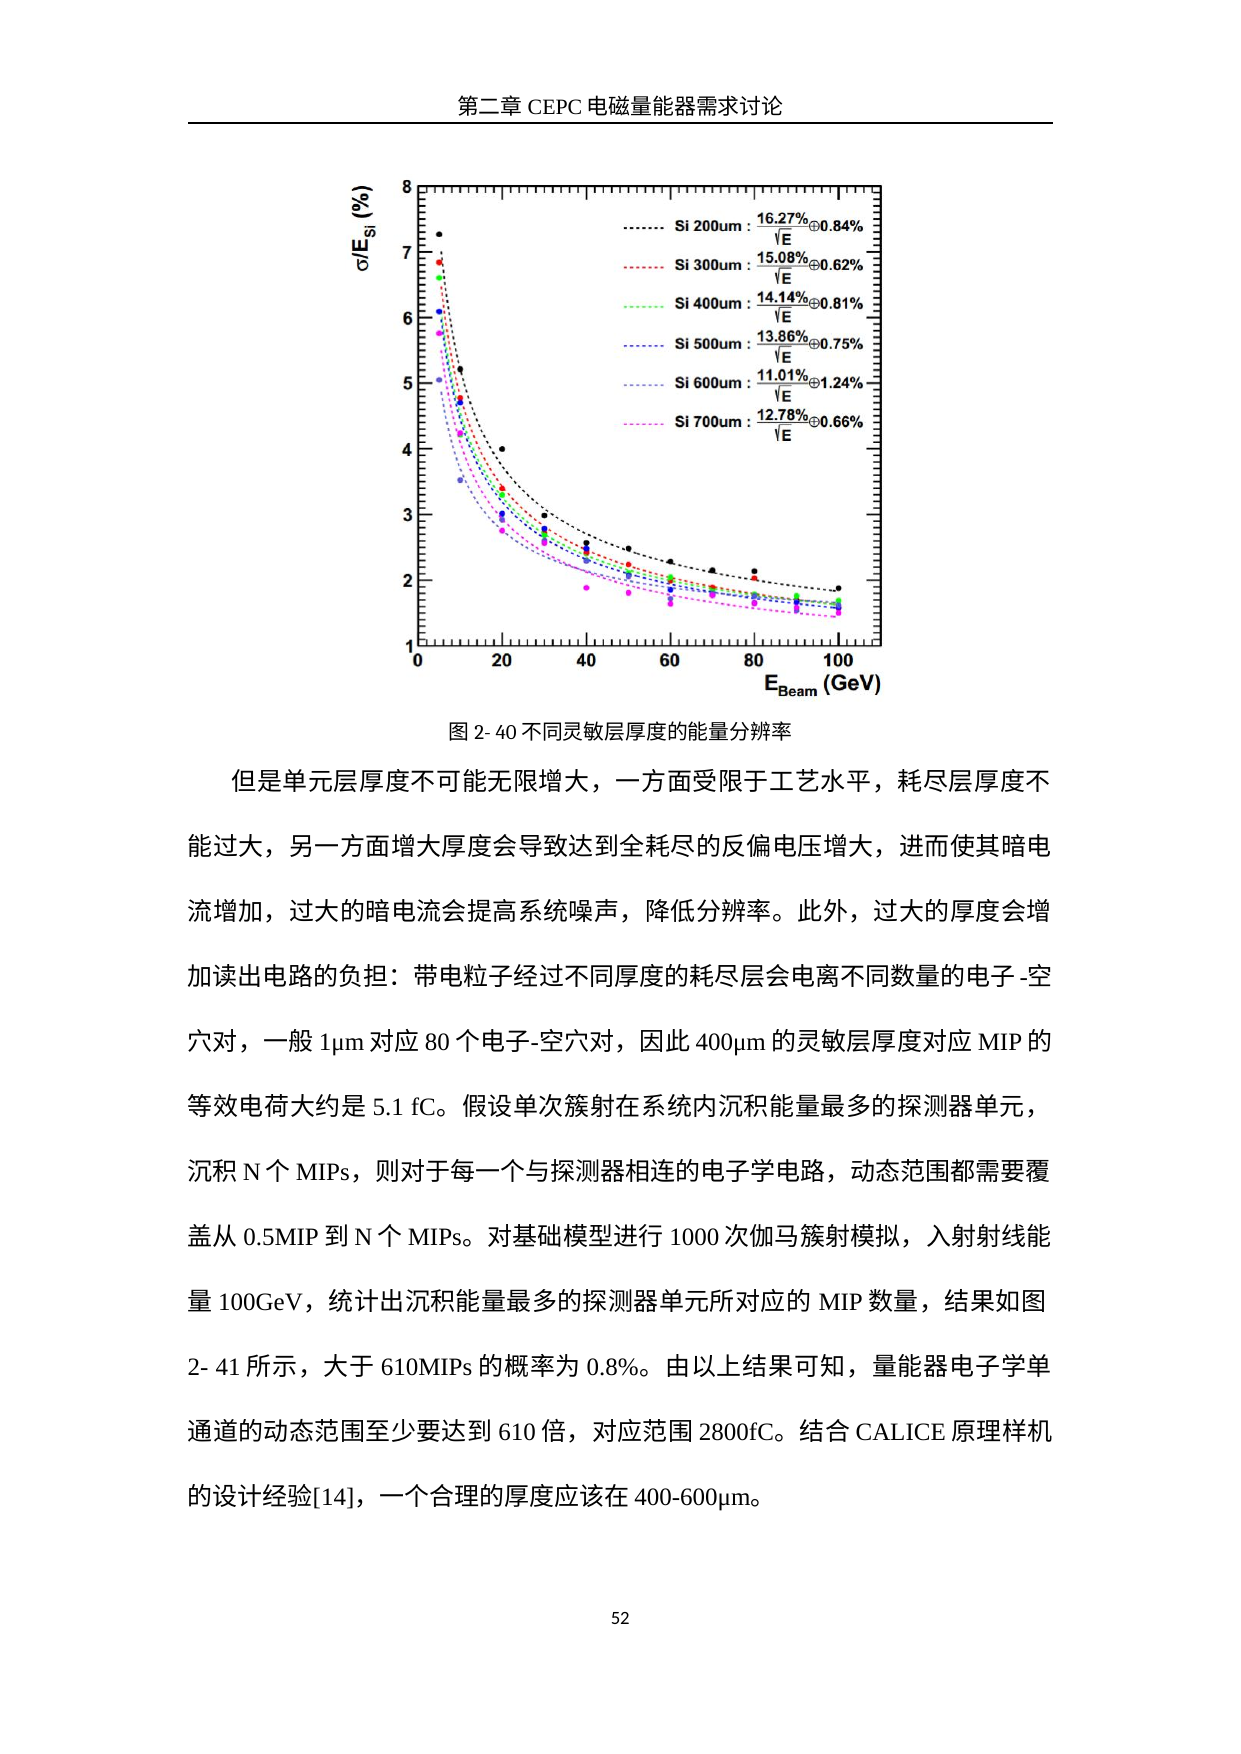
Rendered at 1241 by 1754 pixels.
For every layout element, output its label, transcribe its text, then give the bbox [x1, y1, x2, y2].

text 图 2- 40 不同灵敏层厚度的能量分辨率 [187, 714, 1053, 747]
picture [344, 162, 896, 705]
list 但是单元层厚度不可能无限增大，一方面受限于工艺水平，耗尽层厚度不能过大，另一方面增大厚度会导致达到全耗尽的反偏电压增大，进而使其暗电流增加，过大的暗电流会提高系统噪声，降低分辨率。此外，过大的厚度会增加读出电路的负担：带电粒子经过不同厚度的耗尽层会电离不同数量的电子-空穴对，一般1μm对应80个电子-空穴对，因此400μm的灵敏层厚度对应MIP的等效电荷大约是5.1 fC。假设单次簇射在系统内沉积能量最多的探测器单元，沉积N个MIPs，则对于每一个与探测器相连的电子学电路，动态范围都需要覆盖从0.5MIP到N个MIPs。对基础模型进行1000次伽马簇射模拟，入射射线能量100GeV，统计出沉积能量最多的探测器单元所对应的MIP数量，结果如图 2- 41所示，大于610MIPs的概率为0.8%。由以上结果可知，量能器电子学单通道的动态范围至少要达到610倍，对应范围2800fC。结合CALICE原理样机的设计经验[14]，一个合理的厚度应该在400-600μm。 [187, 747, 1053, 1527]
